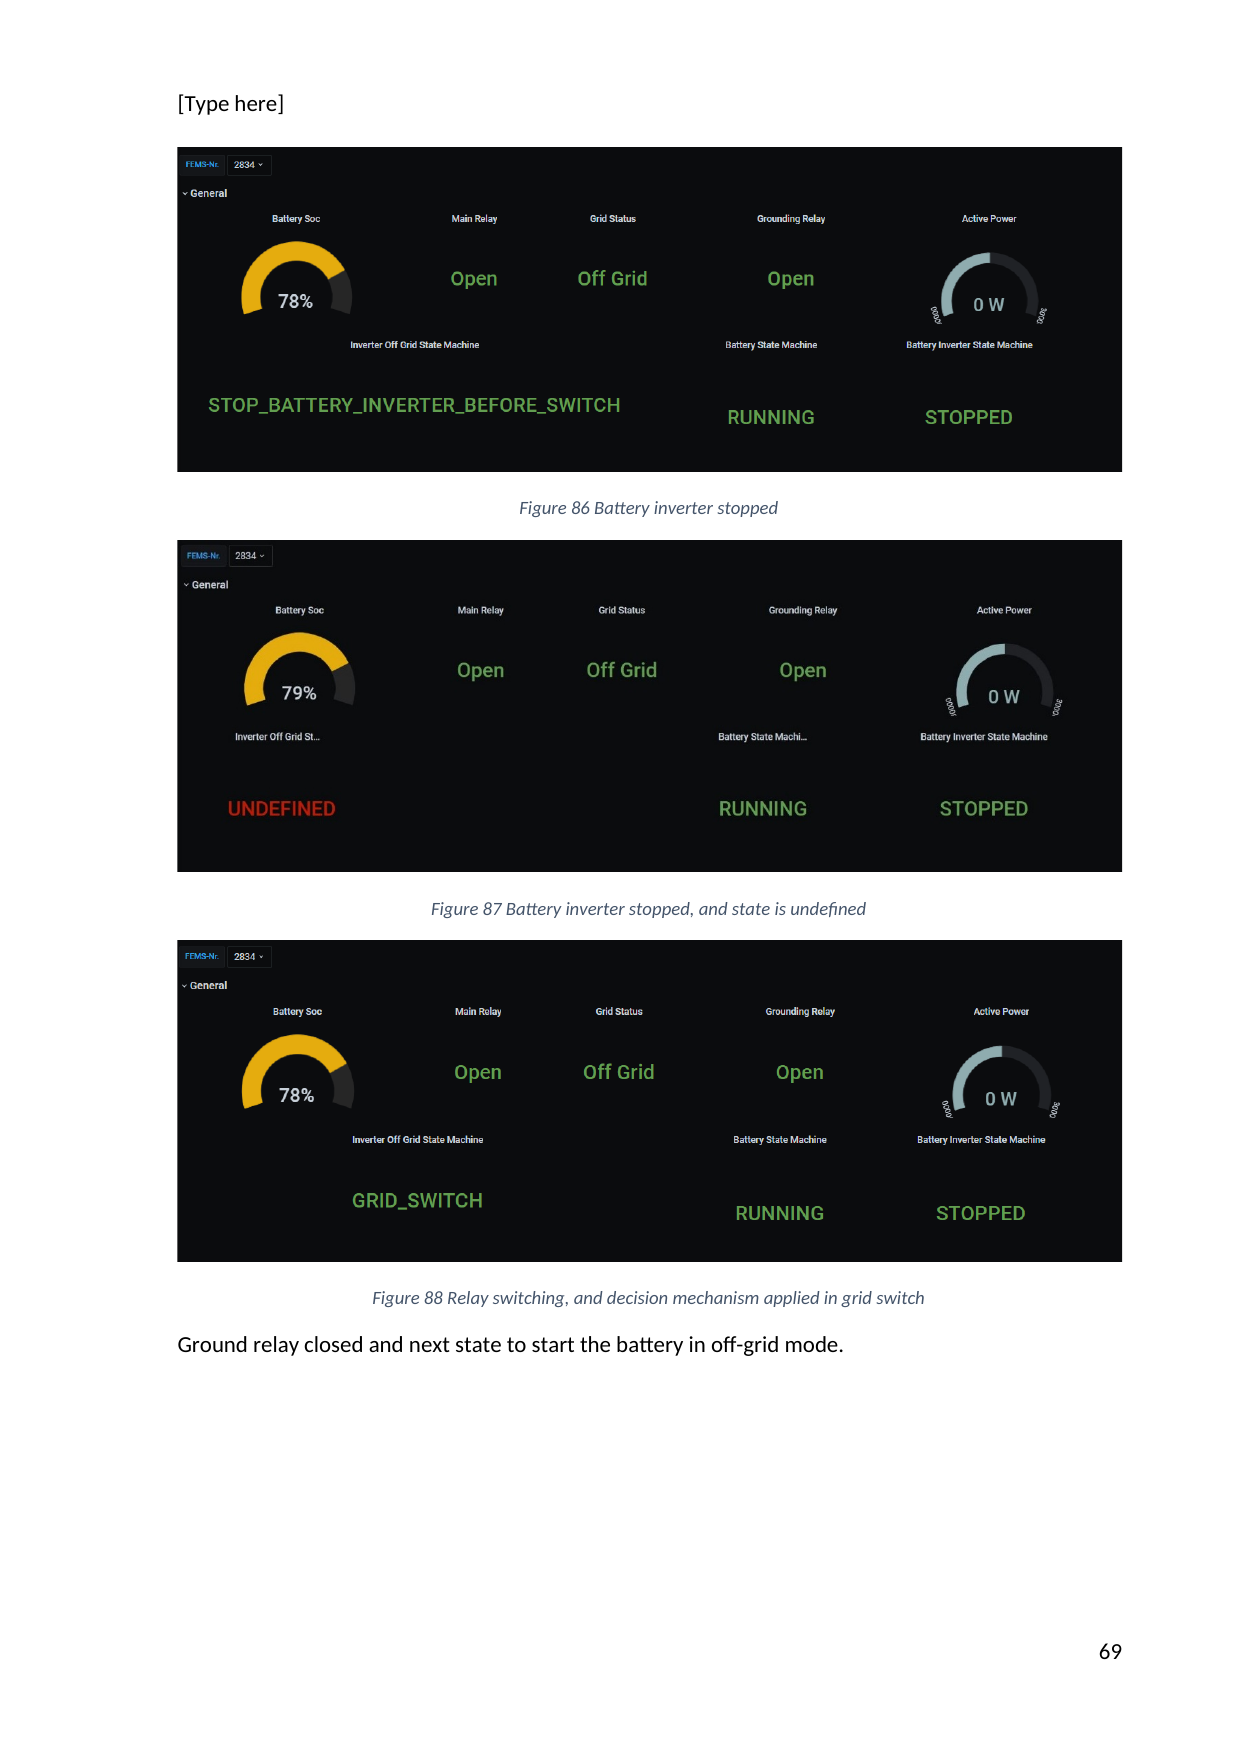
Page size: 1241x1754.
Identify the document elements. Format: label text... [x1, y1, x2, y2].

text Ground relay closed and next state to start the battery in off-grid mode. [177, 1330, 1122, 1358]
picture [177, 940, 1123, 1262]
picture [177, 540, 1123, 872]
picture [177, 147, 1123, 472]
text Figure 86 Battery inverter stopped [177, 496, 1122, 519]
text Figure 87 Battery inverter stopped, and state is undefined [177, 897, 1122, 920]
text Figure 88 Relay switching, and decision mechanism applied in grid switch [177, 1286, 1122, 1309]
